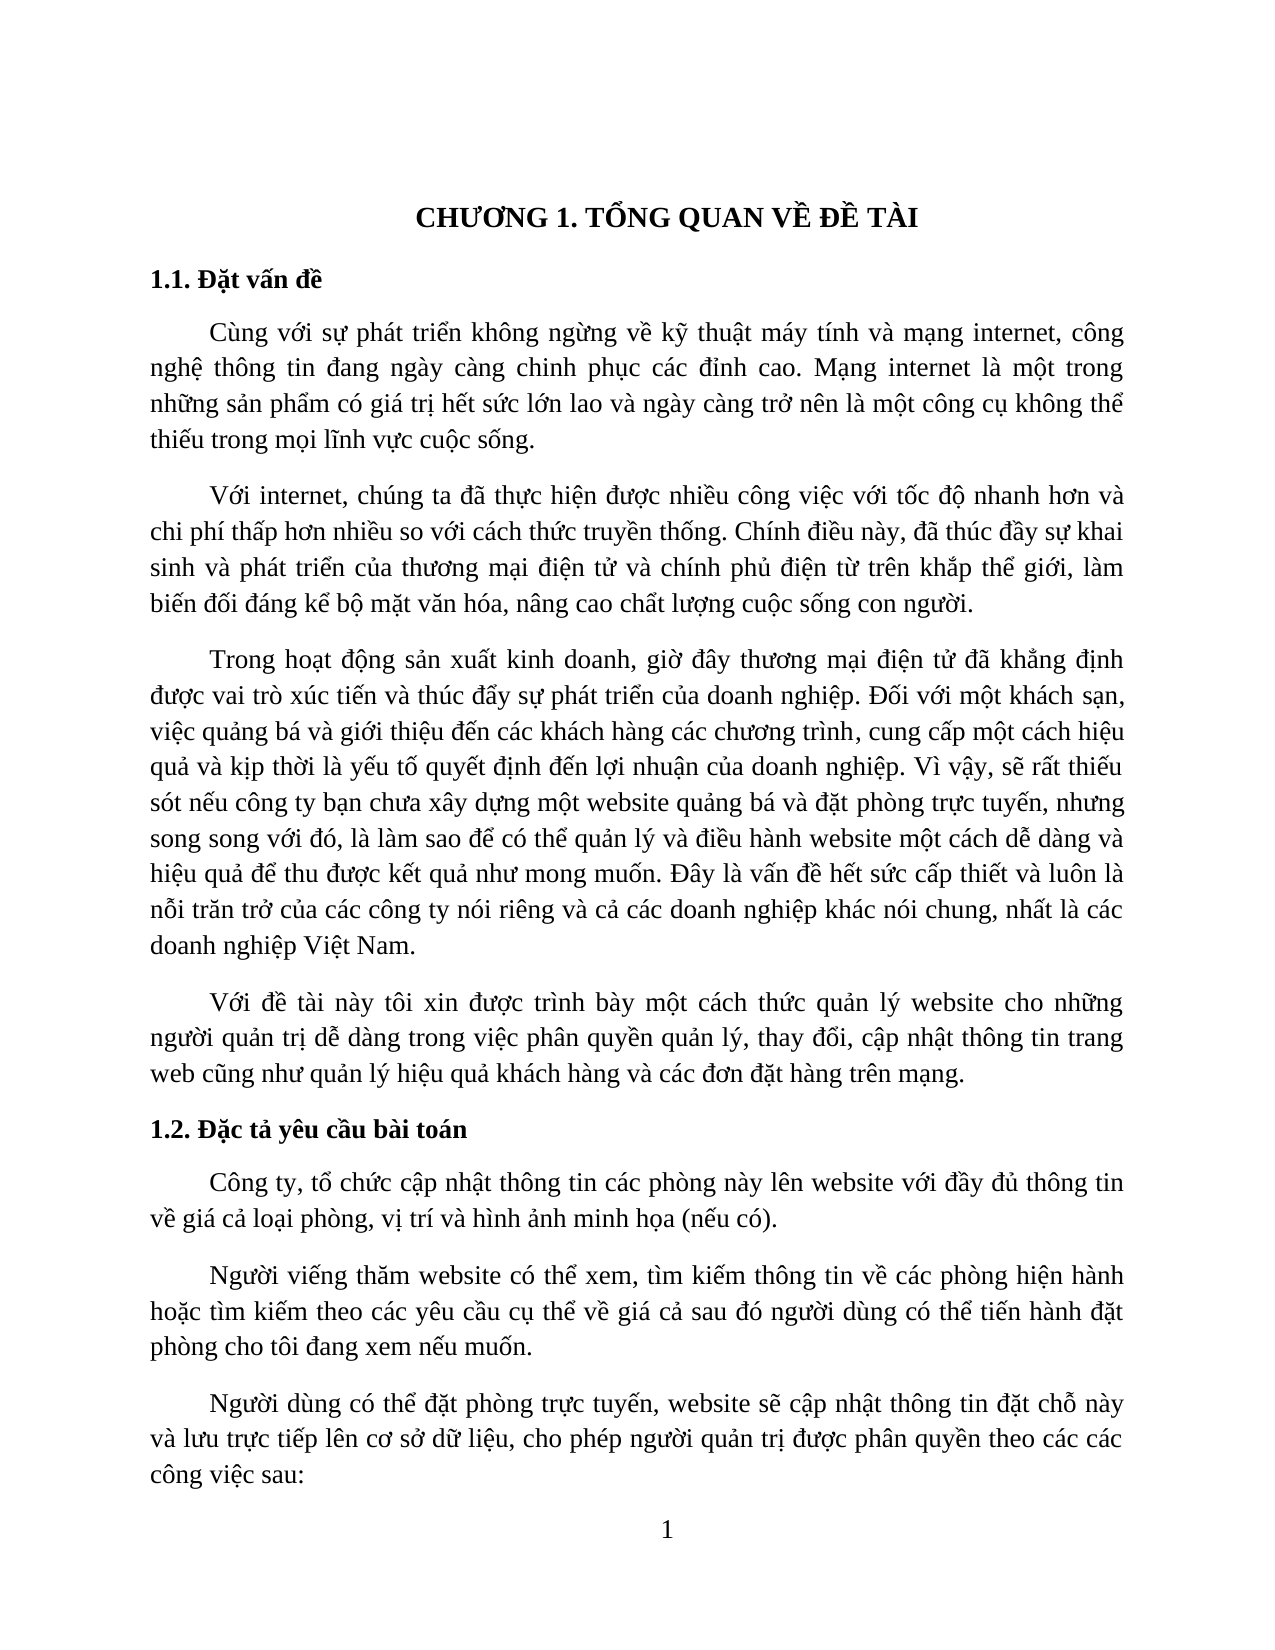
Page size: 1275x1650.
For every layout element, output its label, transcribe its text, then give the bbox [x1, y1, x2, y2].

text Người viếng thăm website có thể xem, tìm kiếm thông tin về các phòng hiện hành hoặc tìm kiếm theo các yêu cầu cụ thể về giá cả sau đó người dùng có thể tiến hành đặt phòng cho tôi đang xem nếu muốn. [150, 1259, 1125, 1361]
subtitle 1.2. Đặc tả yêu cầu bài toán [150, 1114, 1125, 1145]
subtitle CHƯƠNG 1. TỔNG QUAN VỀ ĐỀ TÀI [150, 200, 1125, 233]
text Người dùng có thể đặt phòng trực tuyến, website sẽ cập nhật thông tin đặt chỗ này và lưu trực tiếp lên cơ sở dữ liệu, cho phép người quản trị được phân quyền theo các các công việc sau: [150, 1387, 1125, 1489]
text Với internet, chúng ta đã thực hiện được nhiều công việc với tốc độ nhanh hơn và chi phí thấp hơn nhiều so với cách thức truyền thống. Chính điều này, đã thúc đầy sự khai sinh và phát triển của thương mại điện tử và chính phủ điện từ trên khắp thể giới, làm biến đối đáng kể bộ mặt văn hóa, nâng cao chẩt lượng cuộc sống con người. [150, 479, 1125, 618]
text Công ty, tổ chức cập nhật thông tin các phòng này lên website với đầy đủ thông tin về giá cả loại phòng, vị trí và hình ảnh minh họa (nếu có). [150, 1167, 1125, 1233]
subtitle 1.1. Đặt vấn đề [150, 263, 1125, 294]
text Với đề tài này tôi xin được trình bày một cách thức quản lý website cho những người quản trị dễ dàng trong việc phân quyền quản lý, thay đổi, cập nhật thông tin trang web cũng như quản lý hiệu quả khách hàng và các đơn đặt hàng trên mạng. [150, 986, 1125, 1088]
text Cùng với sự phát triển không ngừng về kỹ thuật máy tính và mạng internet, công nghệ thông tin đang ngày càng chinh phục các đỉnh cao. Mạng internet là một trong những sản phẩm có giá trị hết sức lớn lao và ngày càng trở nên là một công cụ không thể thiếu trong mọi lĩnh vực cuộc sống. [150, 316, 1125, 454]
text Trong hoạt động sản xuất kinh doanh, giờ đây thương mại điện tử đã khẳng định được vai trò xúc tiến và thúc đẩy sự phát triển của doanh nghiệp. Đối với một khách sạn, việc quảng bá và giới thiệu đến các khách hàng các chương trình, cung cấp một cách hiệu quả và kịp thời là yếu tố quyết định đến lợi nhuận của doanh nghiệp. Vì vậy, sẽ rất thiếu sót nếu công ty bạn chưa xây dựng một website quảng bá và đặt phòng trực tuyến, nhưng song song với đó, là làm sao để có thể quản lý và điều hành website một cách dễ dàng và hiệu quả để thu được kết quả như mong muốn. Đây là vấn đề hết sức cấp thiết và luôn là nỗi trăn trở của các công ty nói riêng và cả các doanh nghiệp khác nói chung, nhất là các doanh nghiệp Việt Nam. [150, 643, 1125, 960]
